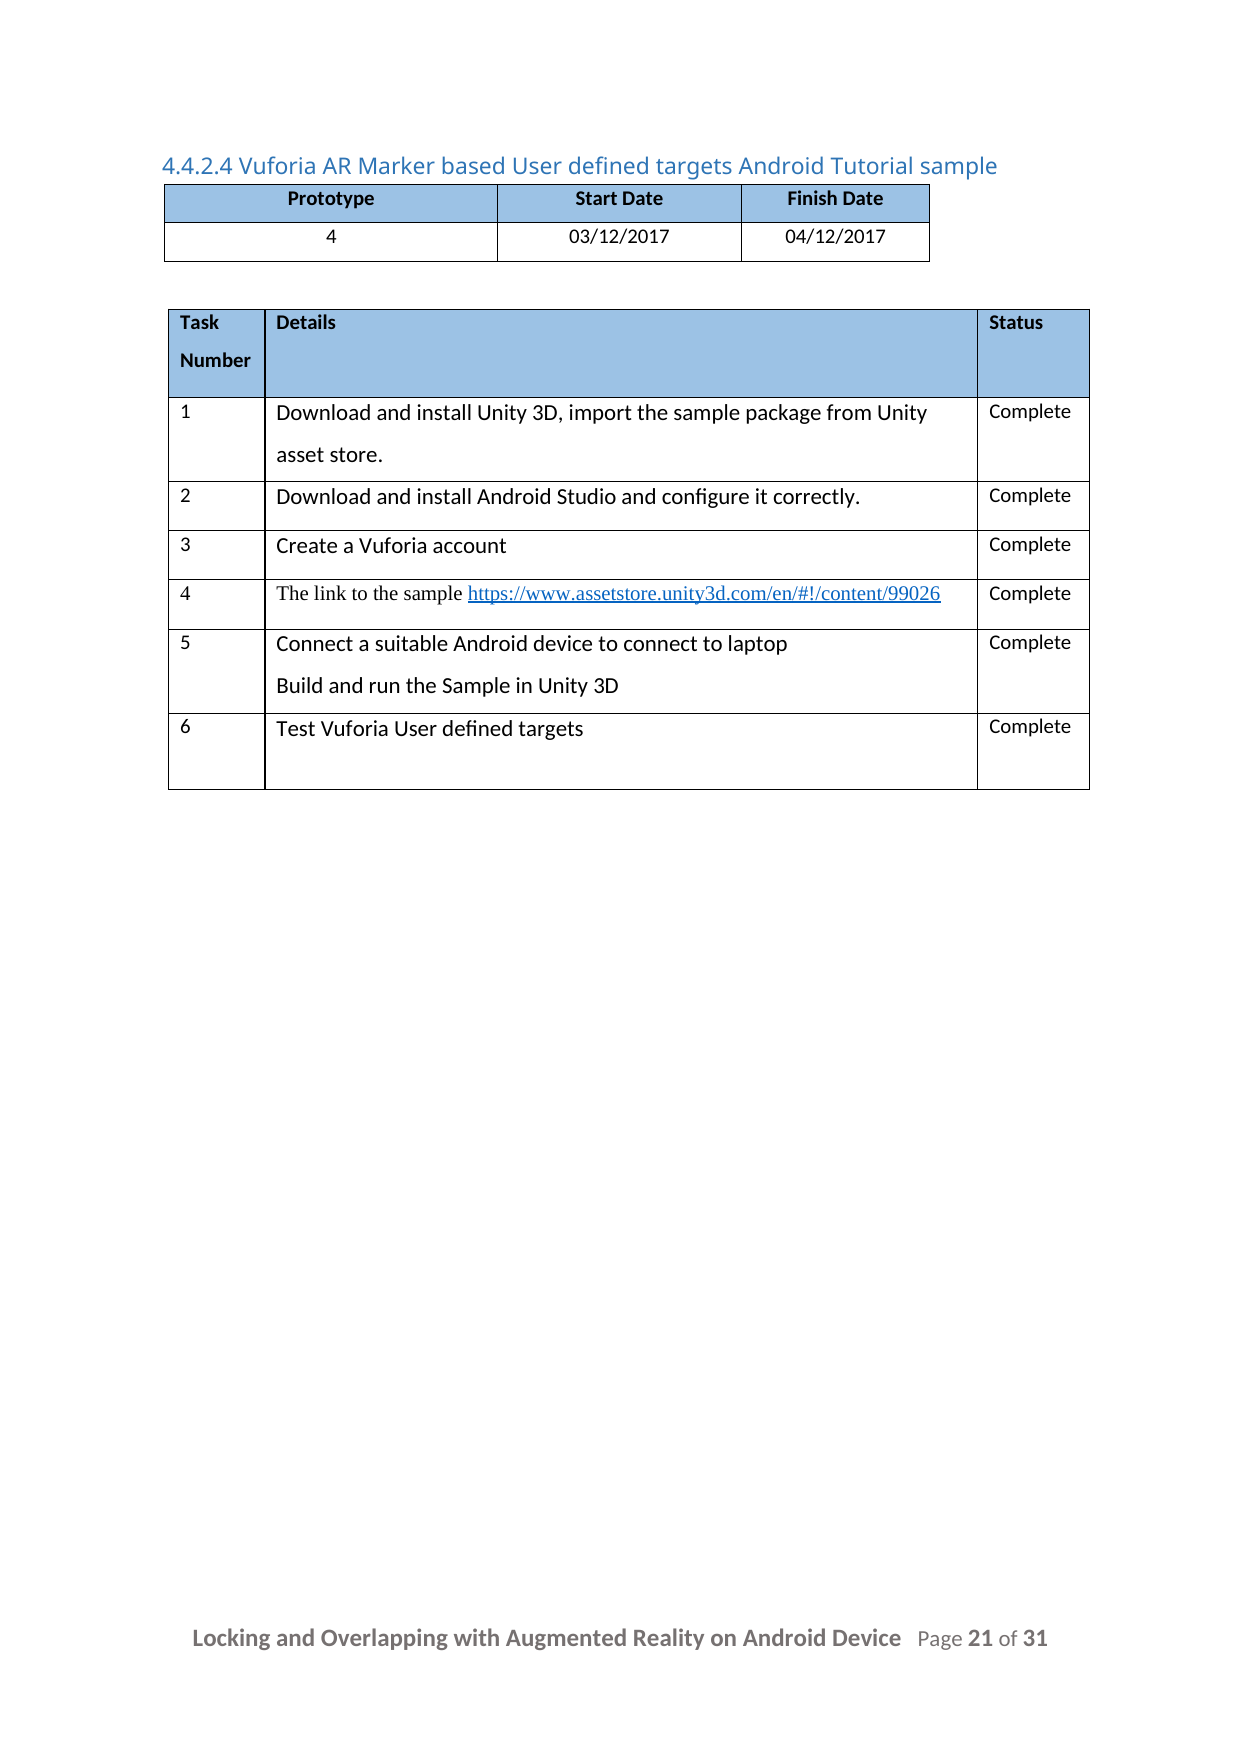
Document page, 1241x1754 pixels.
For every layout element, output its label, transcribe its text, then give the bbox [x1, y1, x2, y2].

table_header Task Number [169, 310, 264, 397]
table_cell Complete [978, 630, 1089, 713]
table_cell Complete [978, 714, 1089, 789]
table_cell Complete [978, 531, 1089, 579]
table_cell Test Vuforia User defined targets [266, 714, 977, 789]
table_cell Download and install Unity 3D, import the sample package from Unity asset store. [266, 398, 977, 481]
table_cell Complete [978, 580, 1089, 628]
table_cell Complete [978, 398, 1089, 481]
table_cell 5 [169, 630, 264, 713]
table_header Start Date [498, 185, 741, 222]
table_header Details [266, 310, 977, 397]
table_cell Complete [978, 482, 1089, 530]
subtitle 4.4.2.4 Vuforia AR Marker based User defined targets Android Tutorial sample [150, 150, 1090, 181]
table_cell 03/12/2017 [498, 223, 741, 261]
table_cell The link to the sample https://www.assetstore.unity3d.com/en/#!/content/99026 [266, 580, 977, 628]
table_cell 4 [169, 580, 264, 628]
table_cell 6 [169, 714, 264, 789]
table_header Finish Date [742, 185, 929, 222]
table_cell Download and install Android Studio and configure it correctly. [266, 482, 977, 530]
table_header Prototype [165, 185, 497, 222]
table_cell Create a Vuforia account [266, 531, 977, 579]
table_cell 2 [169, 482, 264, 530]
table_cell 04/12/2017 [742, 223, 929, 261]
table_cell 1 [169, 398, 264, 481]
table_cell 4 [165, 223, 497, 261]
table_header Status [978, 310, 1089, 397]
table_cell Connect a suitable Android device to connect to laptop Build and run the Sample in Unity 3D [266, 630, 977, 713]
table_cell 3 [169, 531, 264, 579]
